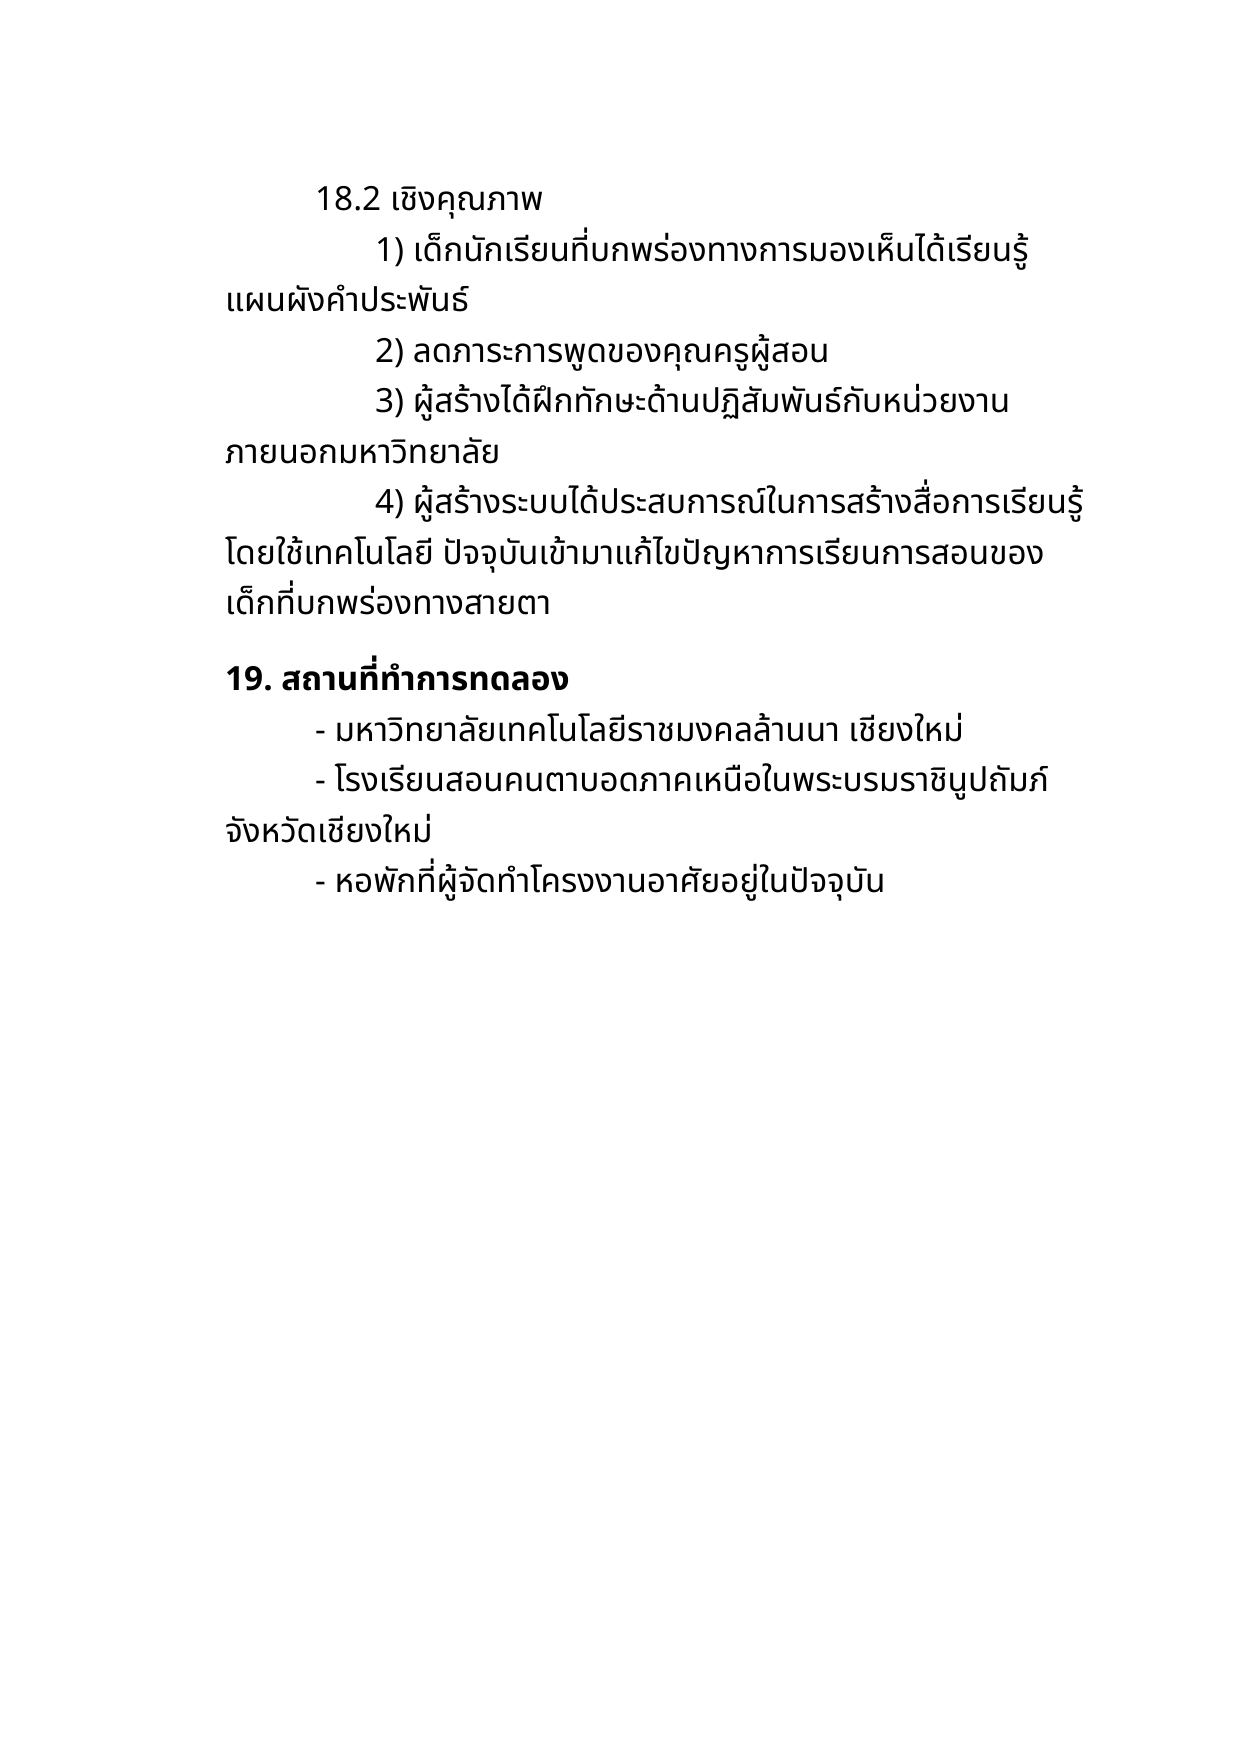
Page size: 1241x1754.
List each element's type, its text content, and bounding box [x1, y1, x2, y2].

text - หอพักที่ผู้จัดทำโครงงานอาศัยอยู่ในปัจจุบัน [225, 857, 1090, 908]
text 4) ผู้สร้างระบบได้ประสบการณ์ในการสร้างสื่อการเรียนรู้โดยใช้เทคโนโลยี ปัจจุบันเข้ามาแก้ไขปัญหาการเรียนการสอนของเด็กที่บกพร่องทางสายตา [225, 478, 1090, 630]
text 1) เด็กนักเรียนที่บกพร่องทางการมองเห็นได้เรียนรู้ แผนผังคำประพันธ์ [225, 226, 1090, 327]
text 19. สถานที่ทำการทดลอง [225, 655, 1090, 705]
text 3) ผู้สร้างได้ฝึกทักษะด้านปฏิสัมพันธ์กับหน่วยงานภายนอกมหาวิทยาลัย [225, 377, 1090, 478]
text 2) ลดภาระการพูดของคุณครูผู้สอน [225, 327, 1090, 377]
text - มหาวิทยาลัยเทคโนโลยีราชมงคลล้านนา เชียงใหม่ [225, 705, 1090, 756]
text - โรงเรียนสอนคนตาบอดภาคเหนือในพระบรมราชินูปถัมภ์ จังหวัดเชียงใหม่ [225, 756, 1090, 857]
text 18.2 เชิงคุณภาพ [225, 175, 1090, 226]
